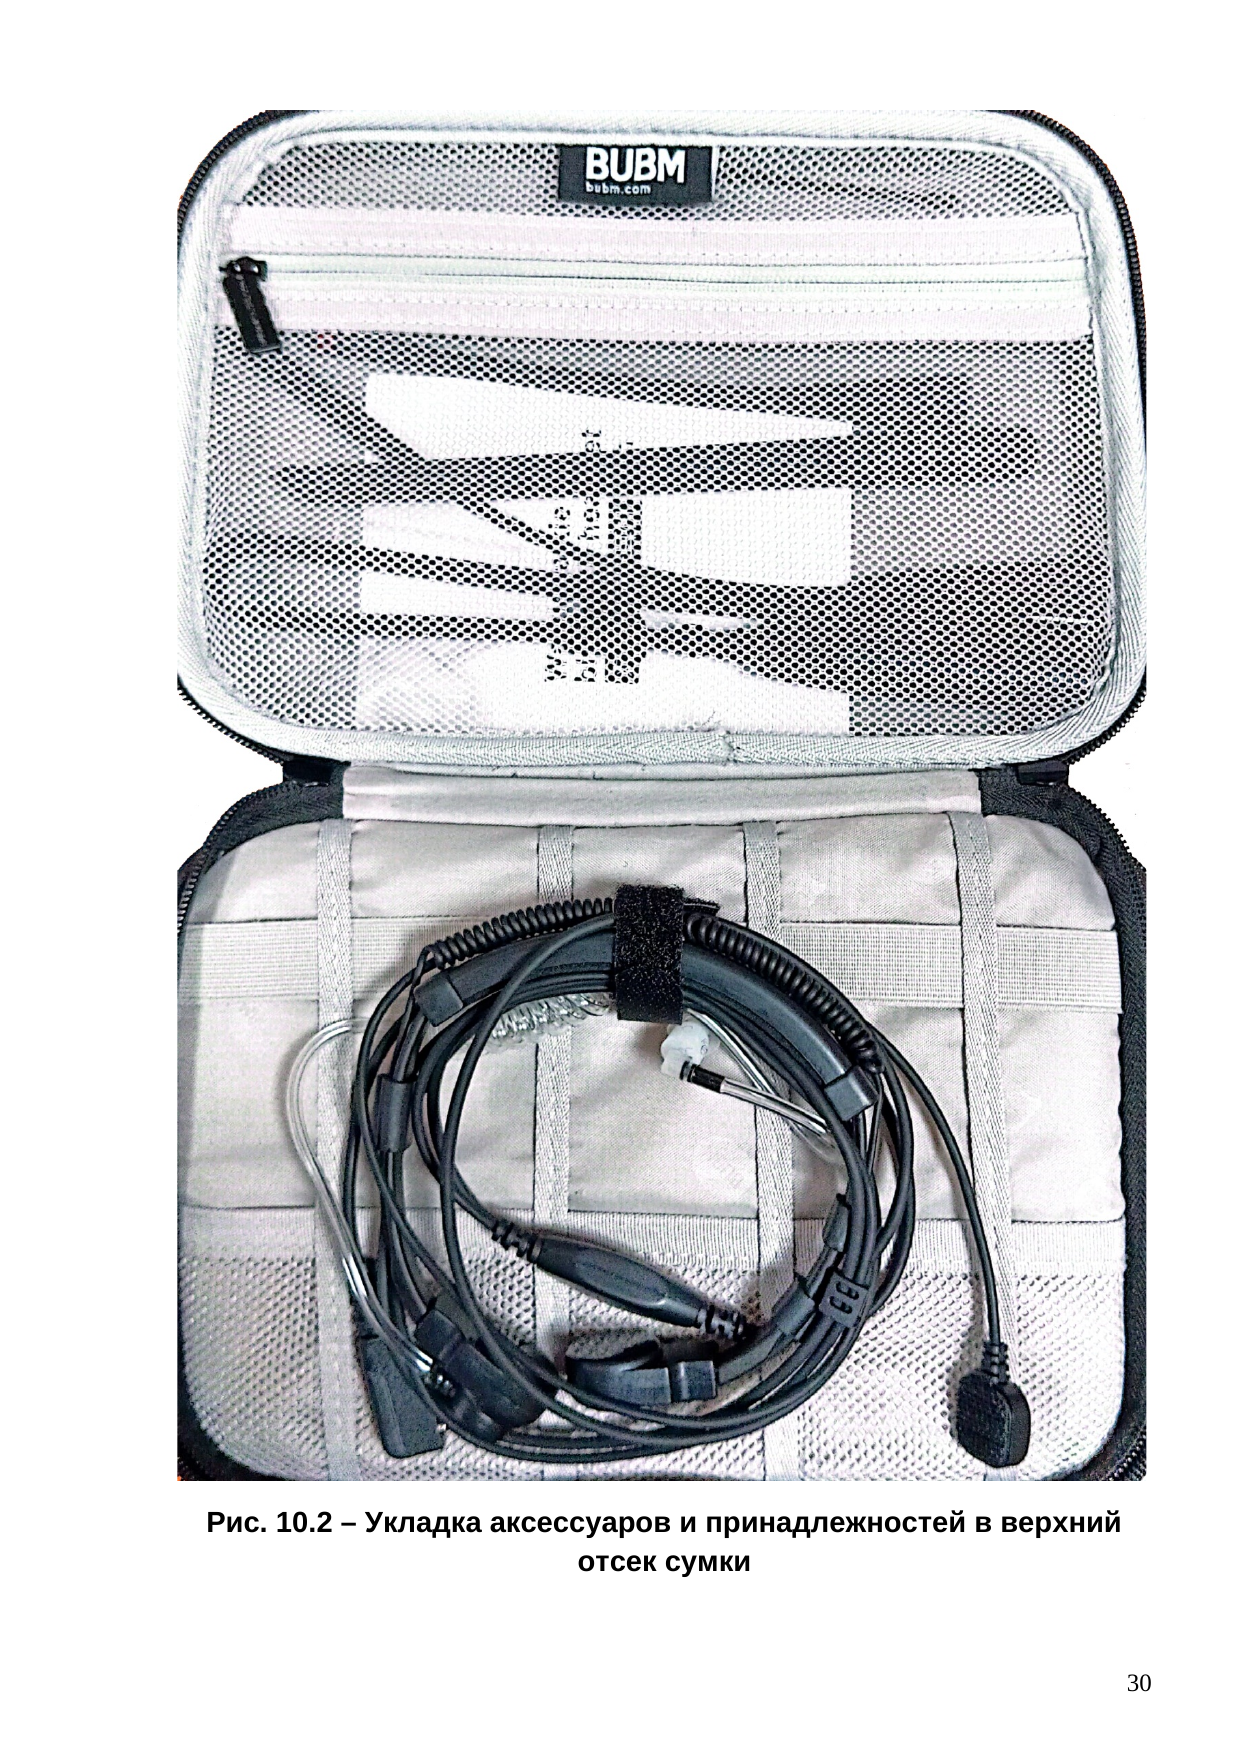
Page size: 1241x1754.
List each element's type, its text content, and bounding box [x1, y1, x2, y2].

picture [177, 110, 1147, 1481]
text Рис. 10.2 – Укладка аксессуаров и принадлежностей в верхний отсек сумки [177, 1505, 1152, 1577]
